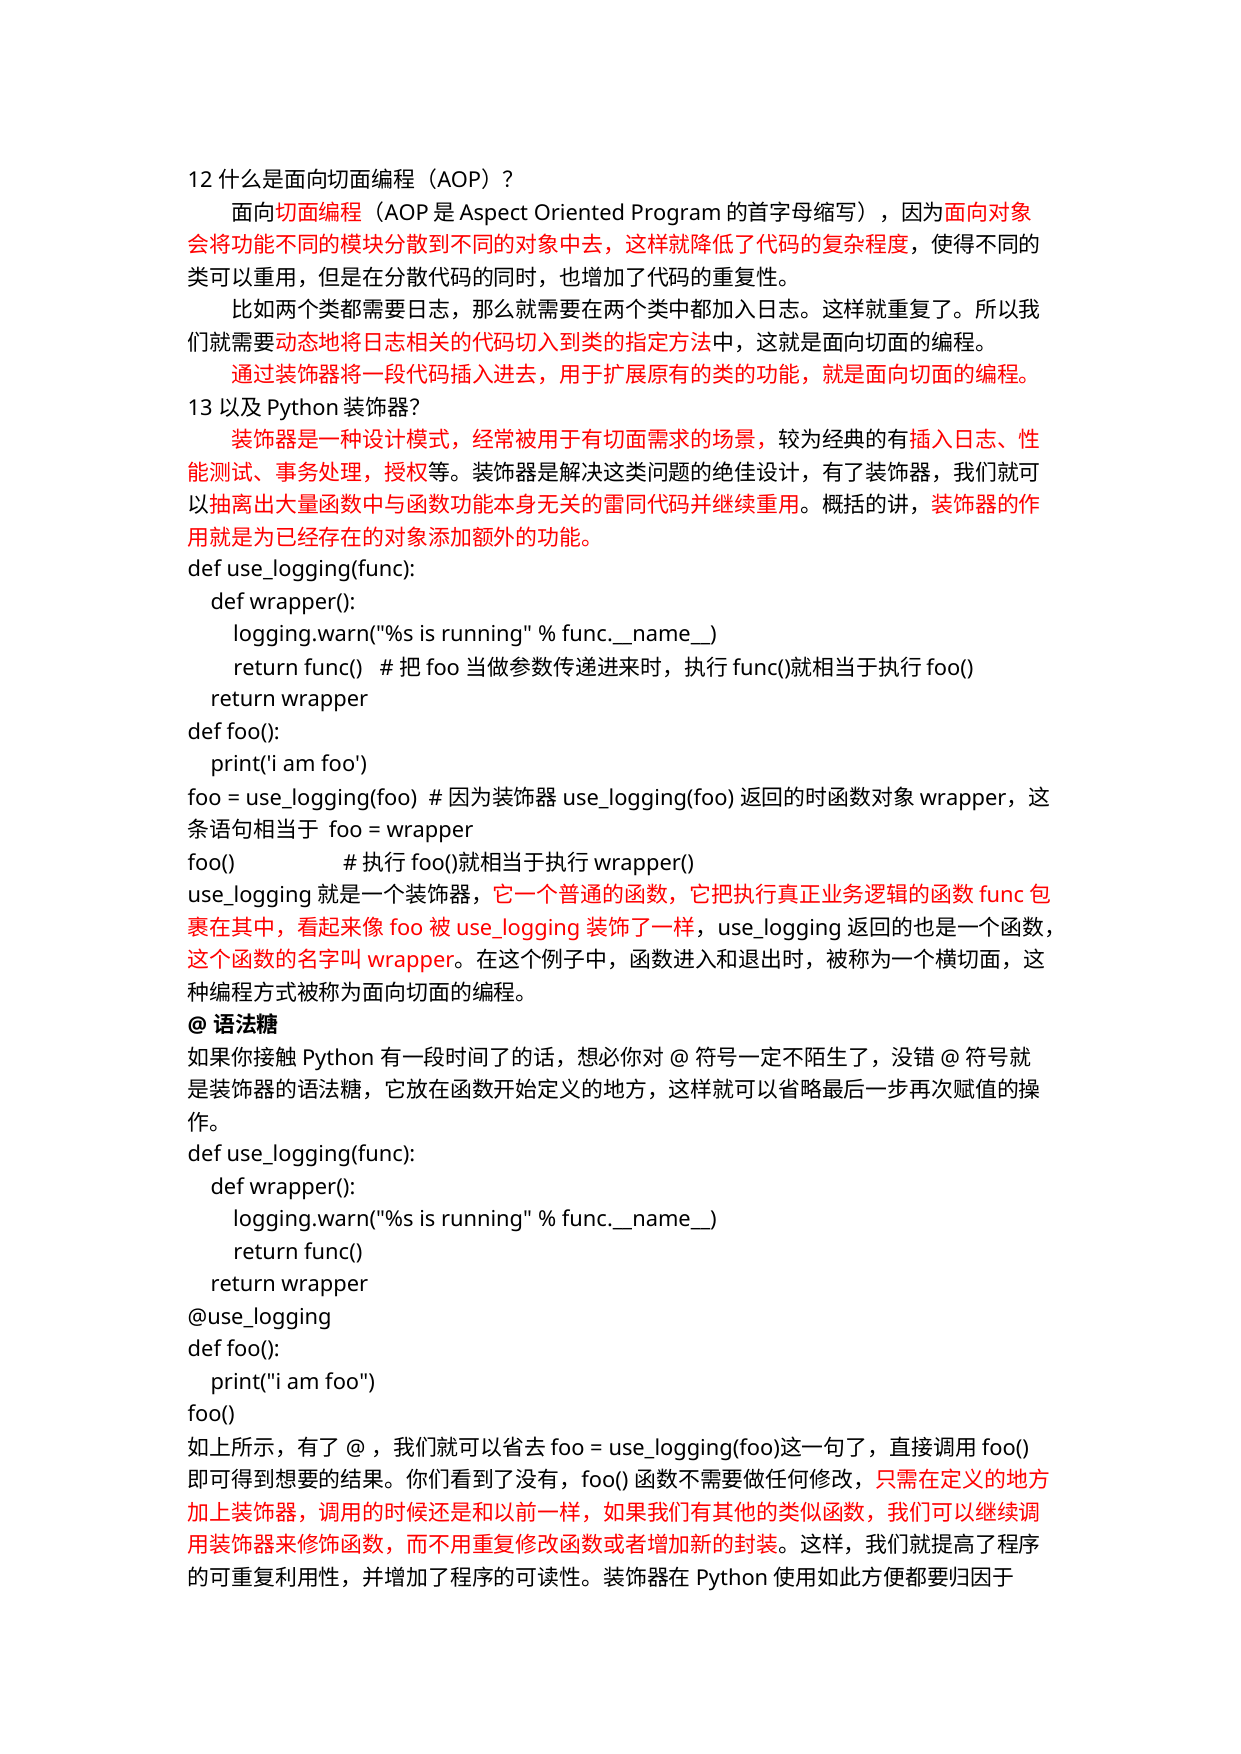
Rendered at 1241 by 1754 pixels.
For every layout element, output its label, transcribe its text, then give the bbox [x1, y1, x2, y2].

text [187, 1429, 1053, 1592]
text 装饰器是一种设计模式，经常被用于有切面需求的场景，较为经典的有插入日志、性能测试、事务处理，授权等。装饰器是解决这类问题的绝佳设计，有了装饰器，我们就可以抽离出大量函数中与函数功能本身无关的雷同代码并继续重用。概括的讲，装饰器的作用就是为已经存在的对象添加额外的功能。 [187, 422, 1053, 552]
text def foo(): [187, 714, 1053, 747]
text def use_logging(func): [187, 552, 1053, 584]
text def wrapper(): [187, 584, 1053, 617]
text def wrapper(): [187, 1169, 1053, 1202]
text return func() [187, 1234, 1053, 1267]
text foo() # 执行foo()就相当于执行 wrapper() [187, 844, 1053, 877]
text print("i am foo") [187, 1364, 1053, 1397]
text 13 以及Python装饰器？ [187, 389, 1053, 422]
list 比如两个类都需要日志，那么就需要在两个类中都加入日志。这样就重复了。所以我们就需要动态地将日志相关的代码切入到类的指定方法中，这就是面向切面的编程。 [187, 292, 1053, 357]
text 如果你接触 Python 有一段时间了的话，想必你对 @ 符号一定不陌生了，没错 @ 符号就是装饰器的语法糖，它放在函数开始定义的地方，这样就可以省略最后一步再次赋值的操作。 [187, 1039, 1053, 1137]
text @ 语法糖 [187, 1007, 1053, 1039]
text use_logging 就是一个装饰器，它一个普通的函数，它把执行真正业务逻辑的函数 func 包裹在其中，看起来像 foo 被 use_logging 装饰了一样，use_logging 返回的也是一个函数，这个函数的名字叫 wrapper。在这个例子中，函数进入和退出时，被称为一个横切面，这种编程方式被称为面向切面的编程。 [187, 877, 1053, 1007]
text @use_logging [187, 1299, 1053, 1332]
text return func() # 把 foo 当做参数传递进来时，执行func()就相当于执行foo() [187, 649, 1053, 682]
text return wrapper [187, 682, 1053, 714]
text logging.warn("%s is running" % func.__name__) [187, 617, 1053, 649]
text foo = use_logging(foo) # 因为装饰器 use_logging(foo) 返回的时函数对象 wrapper，这条语句相当于 foo = wrapper [187, 779, 1053, 844]
list 面向切面编程（AOP是Aspect Oriented Program的首字母缩写），因为面向对象会将功能不同的模块分散到不同的对象中去，这样就降低了代码的复杂程度，使得不同的类可以重用，但是在分散代码的同时，也增加了代码的重复性。 [187, 194, 1053, 292]
text return wrapper [187, 1267, 1053, 1299]
text print('i am foo') [187, 747, 1053, 779]
text foo() [187, 1397, 1053, 1429]
text 12 什么是面向切面编程（AOP）？ [187, 162, 1053, 194]
text def use_logging(func): [187, 1137, 1053, 1169]
text def foo(): [187, 1332, 1053, 1364]
text logging.warn("%s is running" % func.__name__) [187, 1202, 1053, 1234]
list 通过装饰器将一段代码插入进去，用于扩展原有的类的功能，就是面向切面的编程。 [187, 357, 1053, 389]
